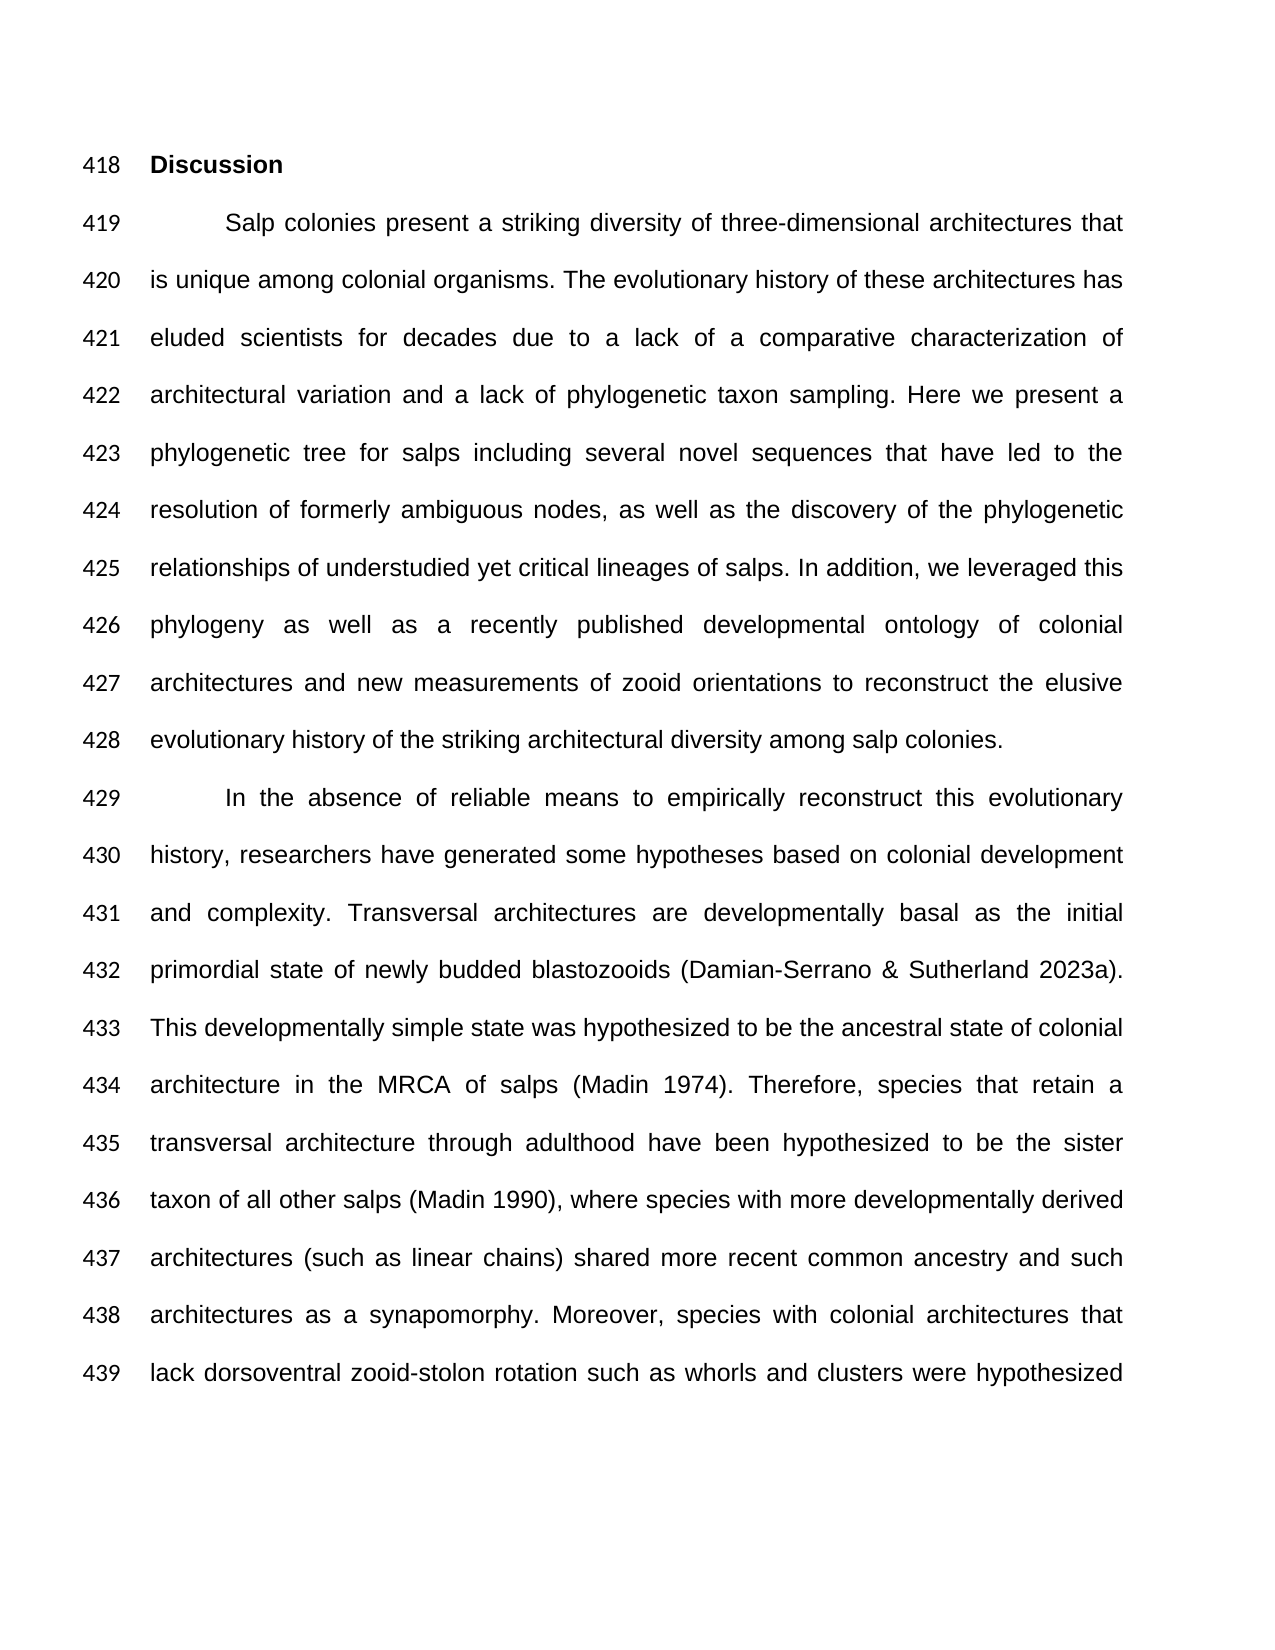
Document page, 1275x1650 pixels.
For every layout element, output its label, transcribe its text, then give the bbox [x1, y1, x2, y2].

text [150, 782, 1125, 1386]
text Salp colonies present a striking diversity of three-dimensional architectures that is unique among colonial organisms. The evolutionary history of these architectures has eluded scientists for decades due to a lack of a comparative characterization of architectural variation and a lack of phylogenetic taxon sampling. Here we present a phylogenetic tree for salps including several novel sequences that have led to the resolution of formerly ambiguous nodes, as well as the discovery of the phylogenetic relationships of understudied yet critical lineages of salps. In addition, we leveraged this phylogeny as well as a recently published developmental ontology of colonial architectures and new measurements of zooid orientations to reconstruct the elusive evolutionary history of the striking architectural diversity among salp colonies. [150, 207, 1125, 754]
text Discussion [150, 150, 1125, 179]
